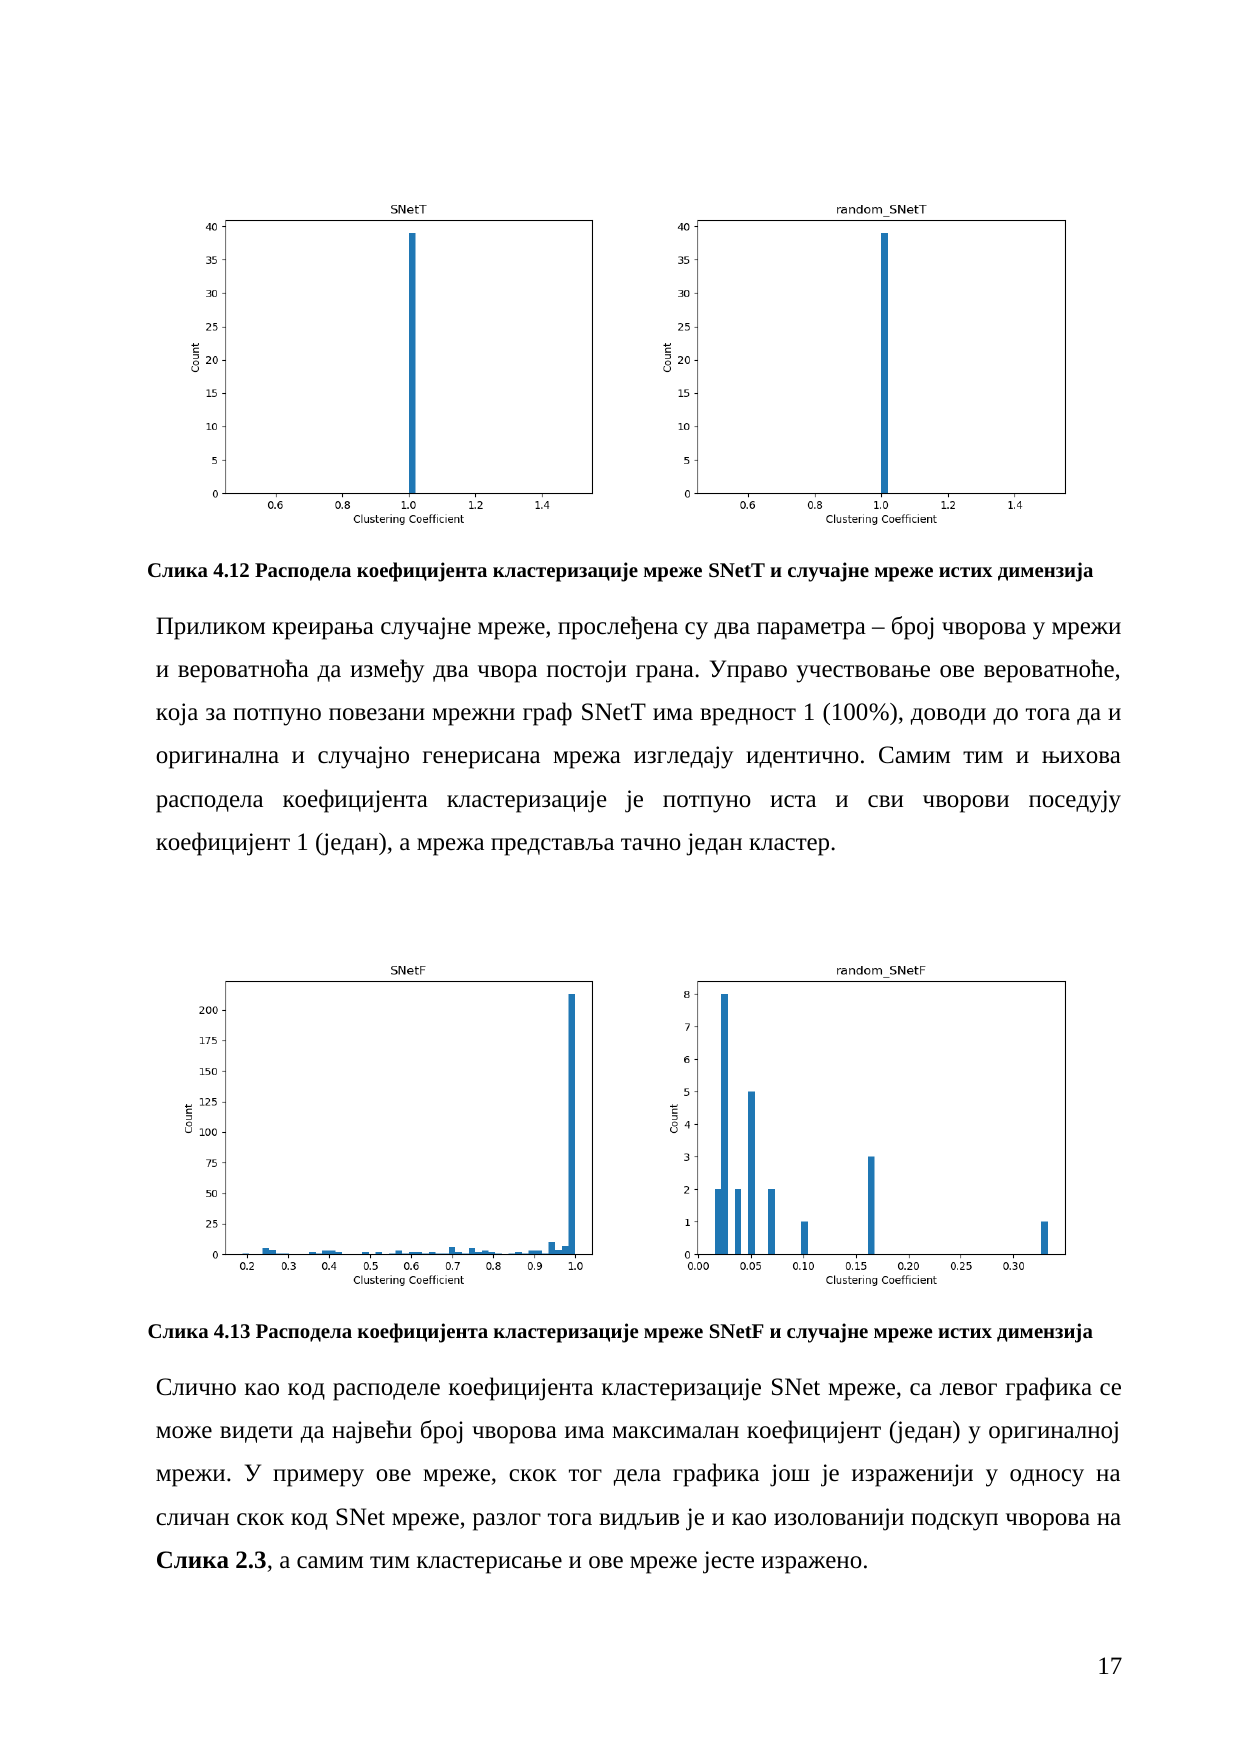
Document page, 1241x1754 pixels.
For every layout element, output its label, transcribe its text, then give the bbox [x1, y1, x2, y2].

text Слично као код расподеле коефицијента кластеризације SNet мреже, са левог графика се може видети да највећи број чворова има максималан коефицијент (један) у оригиналној мрежи. У примеру ове мреже, скок тог дела графика још је израженији у односу на сличан скок код SNet мреже, разлог тога видљив је и као изолованији подскуп чворова на Слика 2.3, а самим тим кластерисање и ове мреже јесте изражено. [156, 1372, 1122, 1573]
text Приликом креирања случајне мреже, прослеђена су два параметра – број чворова у мрежи и вероватноћа да између два чвора постоји грана. Управо учествовање ове вероватноће, која за потпуно повезани мрежни граф SNetT има вредност 1 (100%), доводи до тога да и оригинална и случајно генерисана мрежа изгледају идентично. Самим тим и њихова расподела коефицијента кластеризације је потпуно иста и сви чворови поседују коефицијент 1 (један), а мрежа представља тачно један кластер. [156, 611, 1122, 856]
picture [166, 938, 1112, 1293]
picture [166, 177, 1112, 532]
